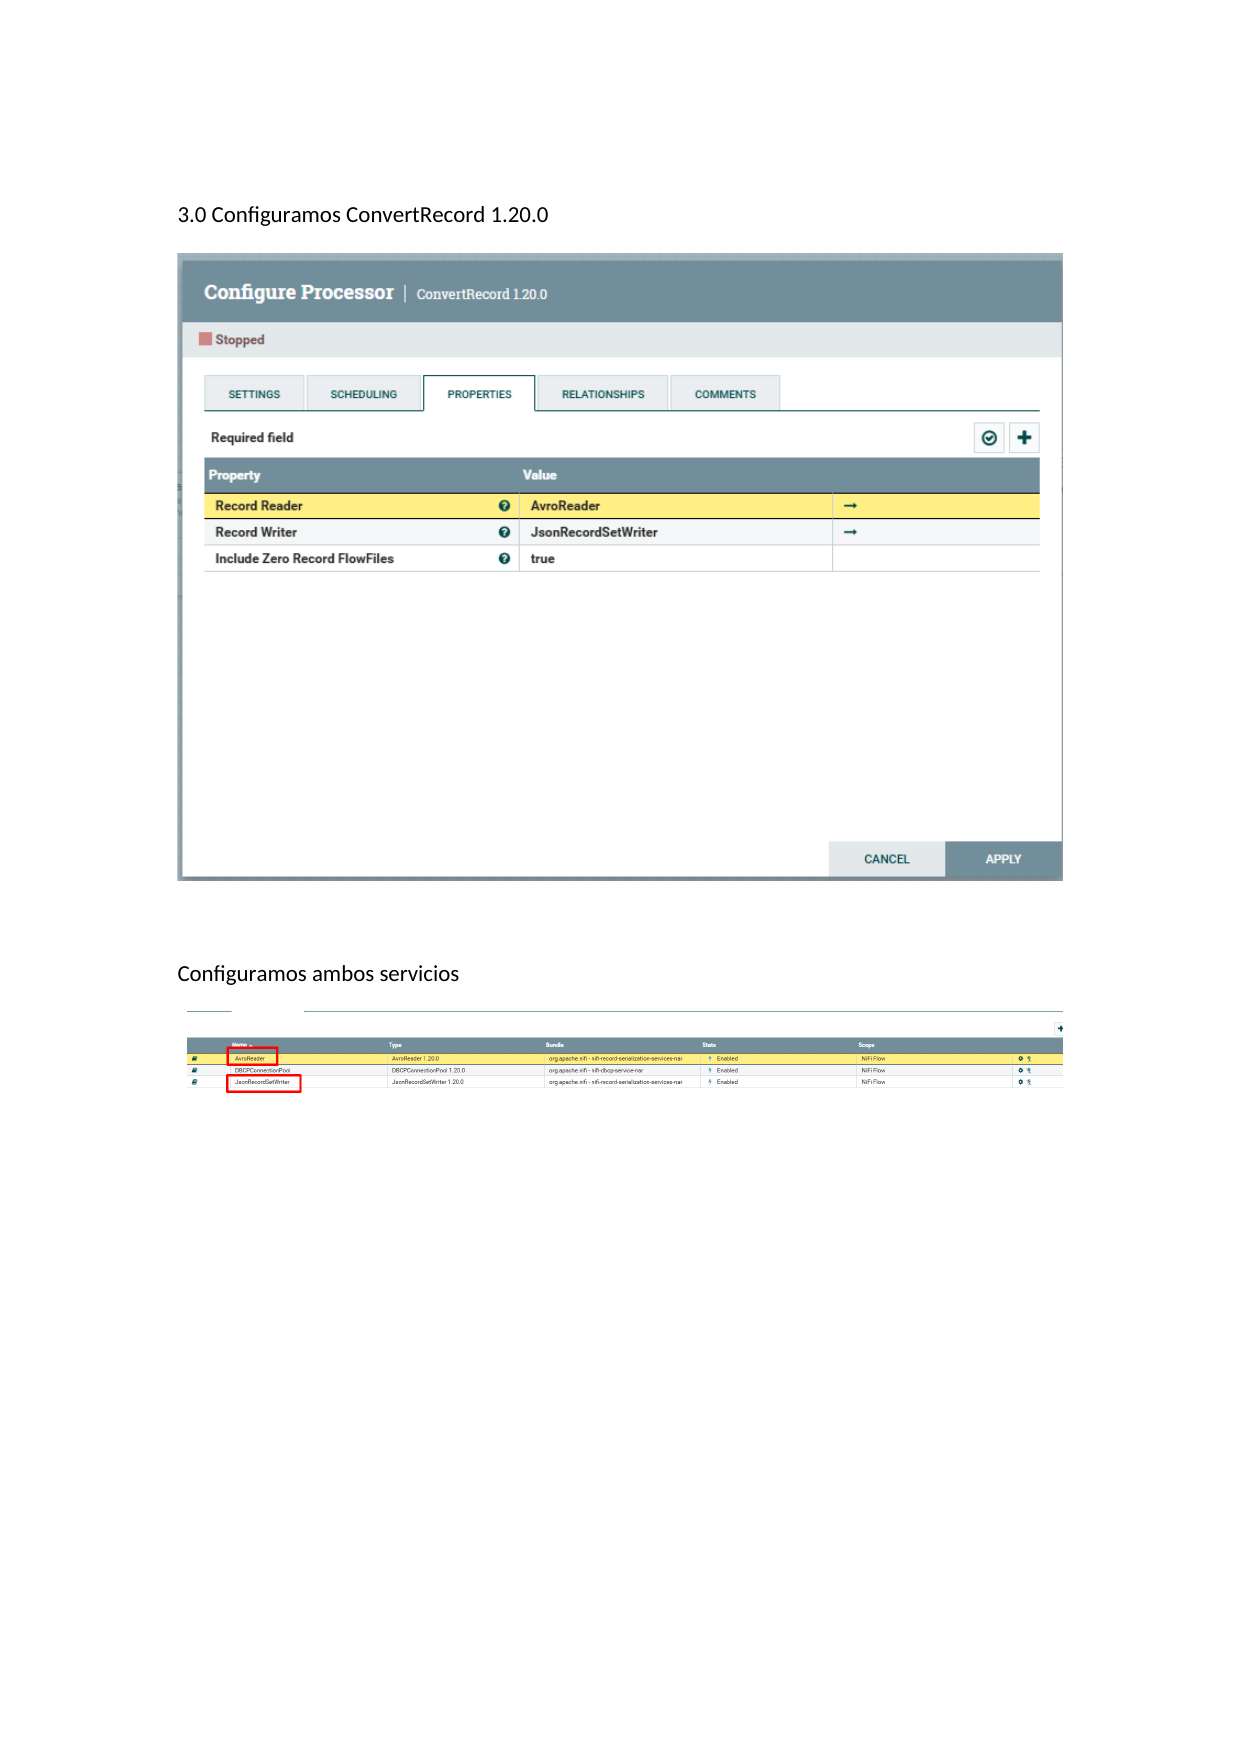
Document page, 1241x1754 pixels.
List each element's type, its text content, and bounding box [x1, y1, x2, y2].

picture [177, 253, 1063, 881]
text Configuramos ambos servicios [177, 959, 1063, 987]
picture [177, 1011, 1063, 1118]
text 3.0 Configuramos ConvertRecord 1.20.0 [177, 201, 1063, 229]
